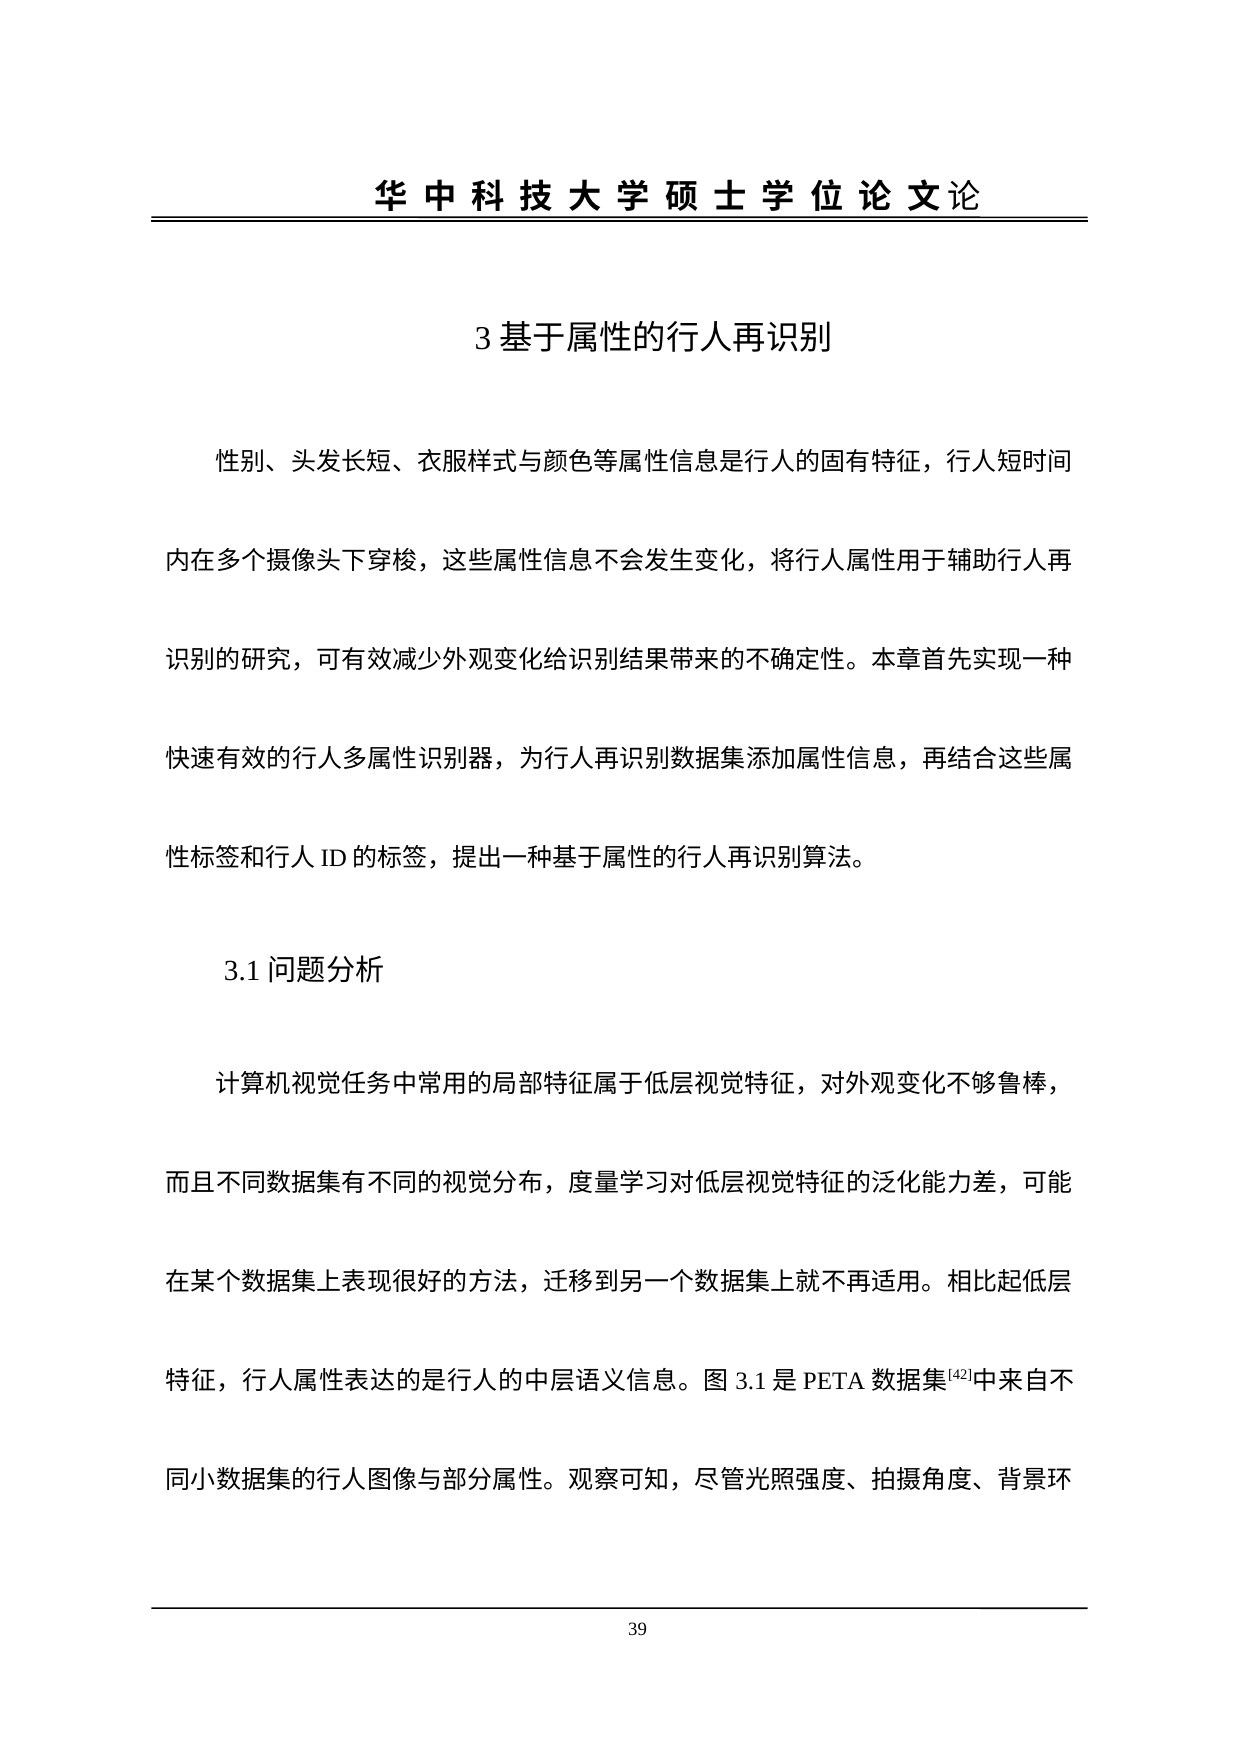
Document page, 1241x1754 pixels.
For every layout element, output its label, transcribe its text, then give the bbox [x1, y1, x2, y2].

text 性别、头发长短、衣服样式与颜色等属性信息是行人的固有特征，行人短时间内在多个摄像头下穿梭，这些属性信息不会发生变化，将行人属性用于辅助行人再识别的研究，可有效减少外观变化给识别结果带来的不确定性。本章首先实现一种快速有效的行人多属性识别器，为行人再识别数据集添加属性信息，再结合这些属性标签和行人ID的标签，提出一种基于属性的行人再识别算法。 [165, 427, 1075, 889]
subtitle 3.1 问题分析 [165, 934, 1075, 1000]
subtitle 3 基于属性的行人再识别 [165, 302, 1075, 368]
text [165, 1048, 1075, 1511]
